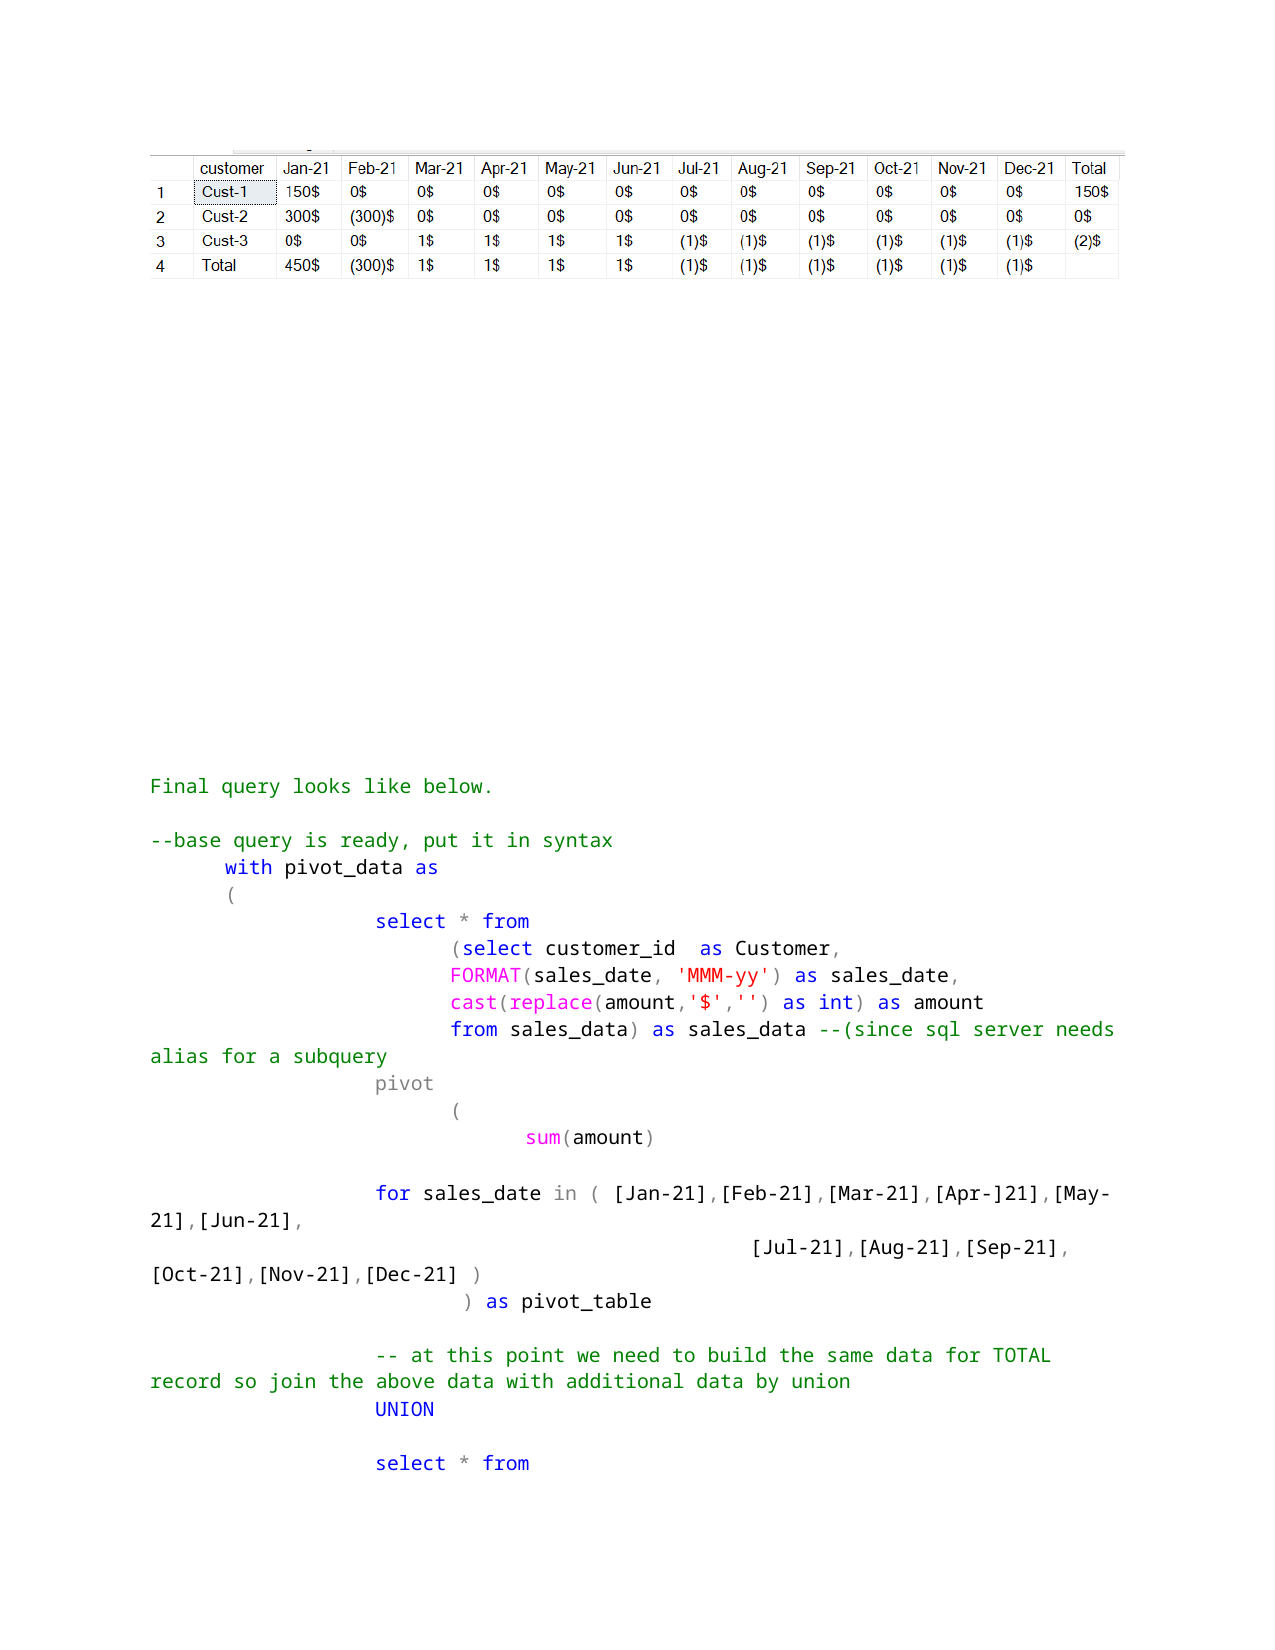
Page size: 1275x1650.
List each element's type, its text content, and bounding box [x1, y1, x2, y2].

text Final query looks like below. [150, 772, 1125, 799]
text from sales_data) as sales_data --(since sql server needs alias for a subquery [150, 1015, 1125, 1069]
text --base query is ready, put it in syntax [150, 826, 1125, 853]
picture [150, 150, 1125, 287]
text (select customer_id as Customer, [150, 934, 1125, 961]
text select * from [150, 1449, 1125, 1476]
text for sales_date in ( [Jan-21],[Feb-21],[Mar-21],[Apr-]21],[May-21],[Jun-21], [150, 1179, 1125, 1233]
text pivot [150, 1069, 1125, 1096]
text FORMAT(sales_date, 'MMM-yy') as sales_date, [150, 961, 1125, 988]
text ( [150, 880, 1125, 907]
text cast(replace(amount,'$','') as int) as amount [150, 988, 1125, 1015]
text with pivot_data as [150, 853, 1125, 880]
text ) as pivot_table [150, 1287, 1125, 1314]
text ( [150, 1096, 1125, 1123]
text -- at this point we need to build the same data for TOTAL record so join the above data with additional data by union [150, 1341, 1125, 1395]
text sum(amount) [150, 1123, 1125, 1150]
text UNION [150, 1395, 1125, 1422]
text select * from [150, 907, 1125, 934]
text [Jul-21],[Aug-21],[Sep-21],[Oct-21],[Nov-21],[Dec-21] ) [150, 1233, 1125, 1287]
